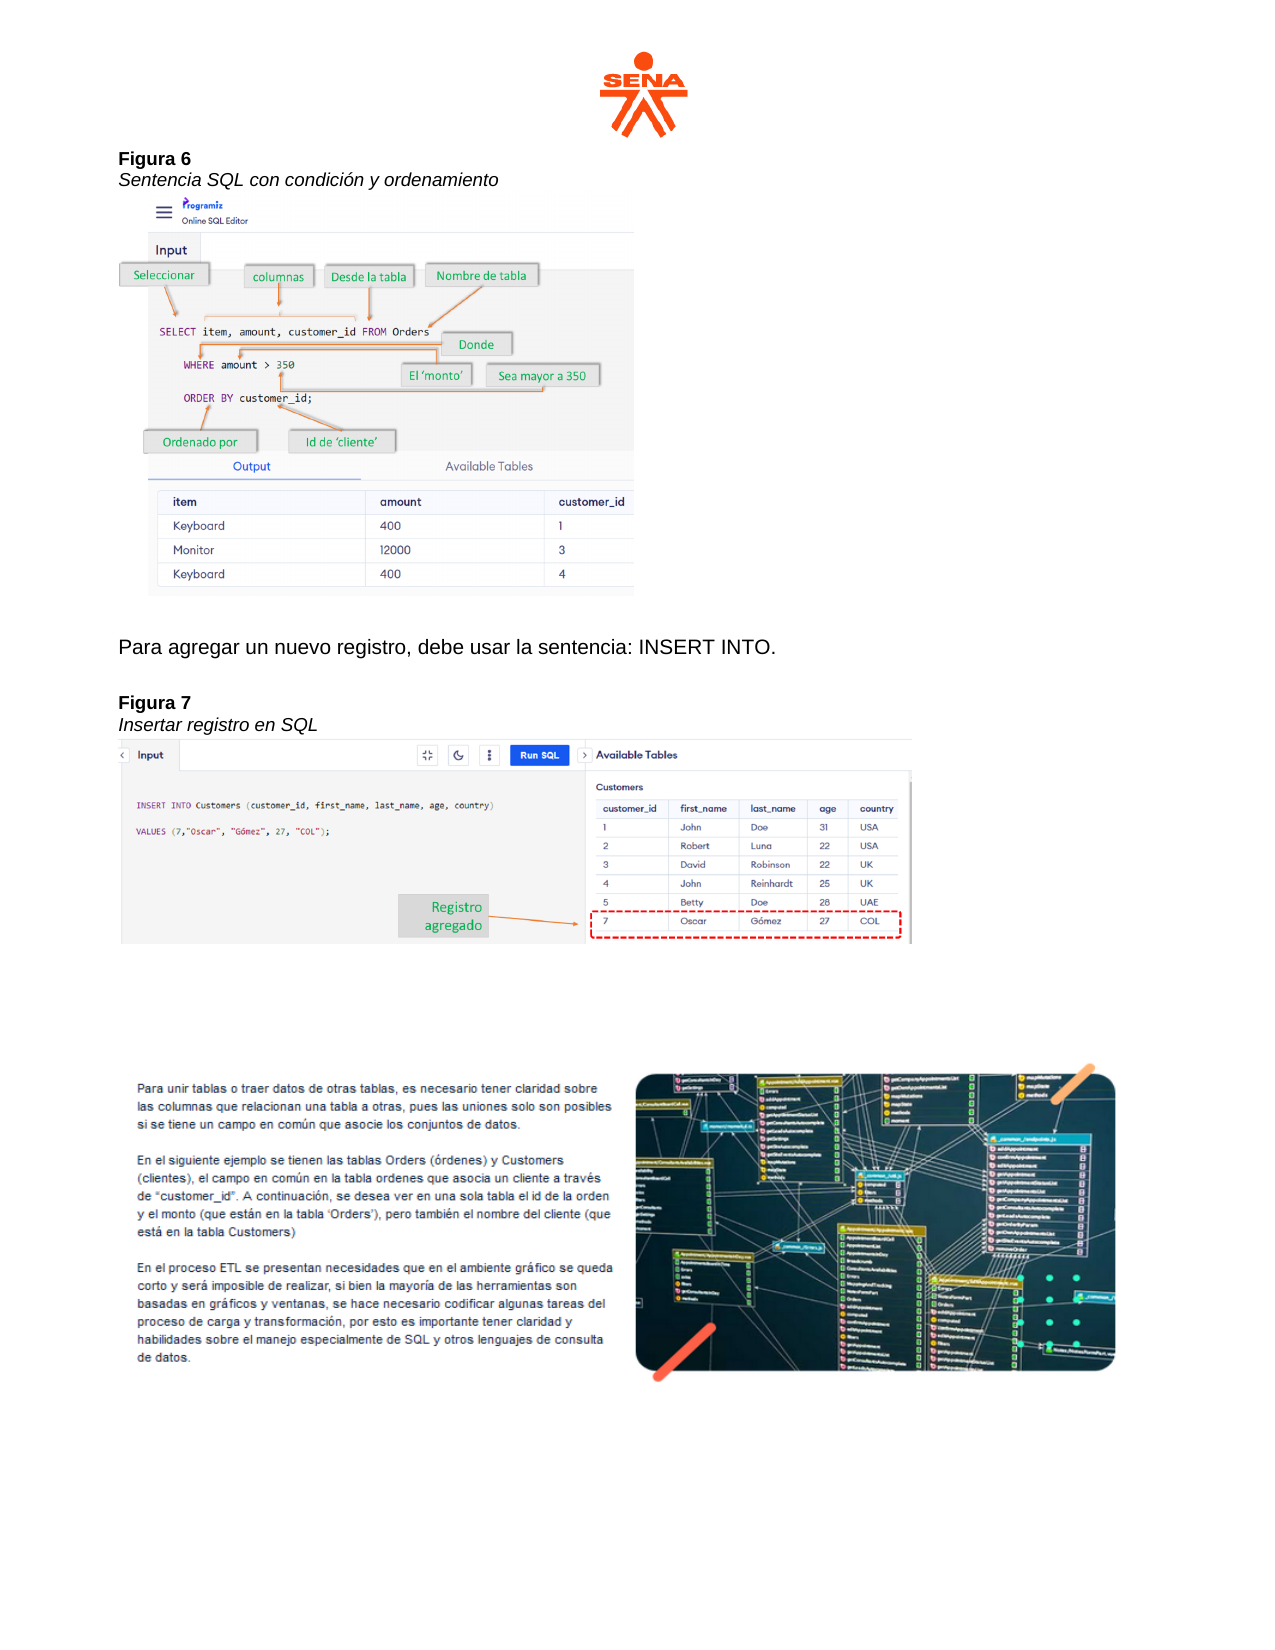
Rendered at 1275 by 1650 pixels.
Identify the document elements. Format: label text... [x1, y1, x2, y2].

text Para agregar un nuevo registro, debe usar la sentencia: INSERT INTO. [118, 634, 1167, 658]
text Sentencia SQL con condición y ordenamiento [118, 169, 1167, 191]
picture [118, 190, 634, 596]
picture [590, 48, 694, 142]
text Figura 7 [118, 692, 1167, 714]
picture [118, 1057, 1131, 1392]
picture [118, 735, 912, 944]
text Figura 6 [118, 148, 1167, 169]
text Insertar registro en SQL [118, 714, 1167, 735]
